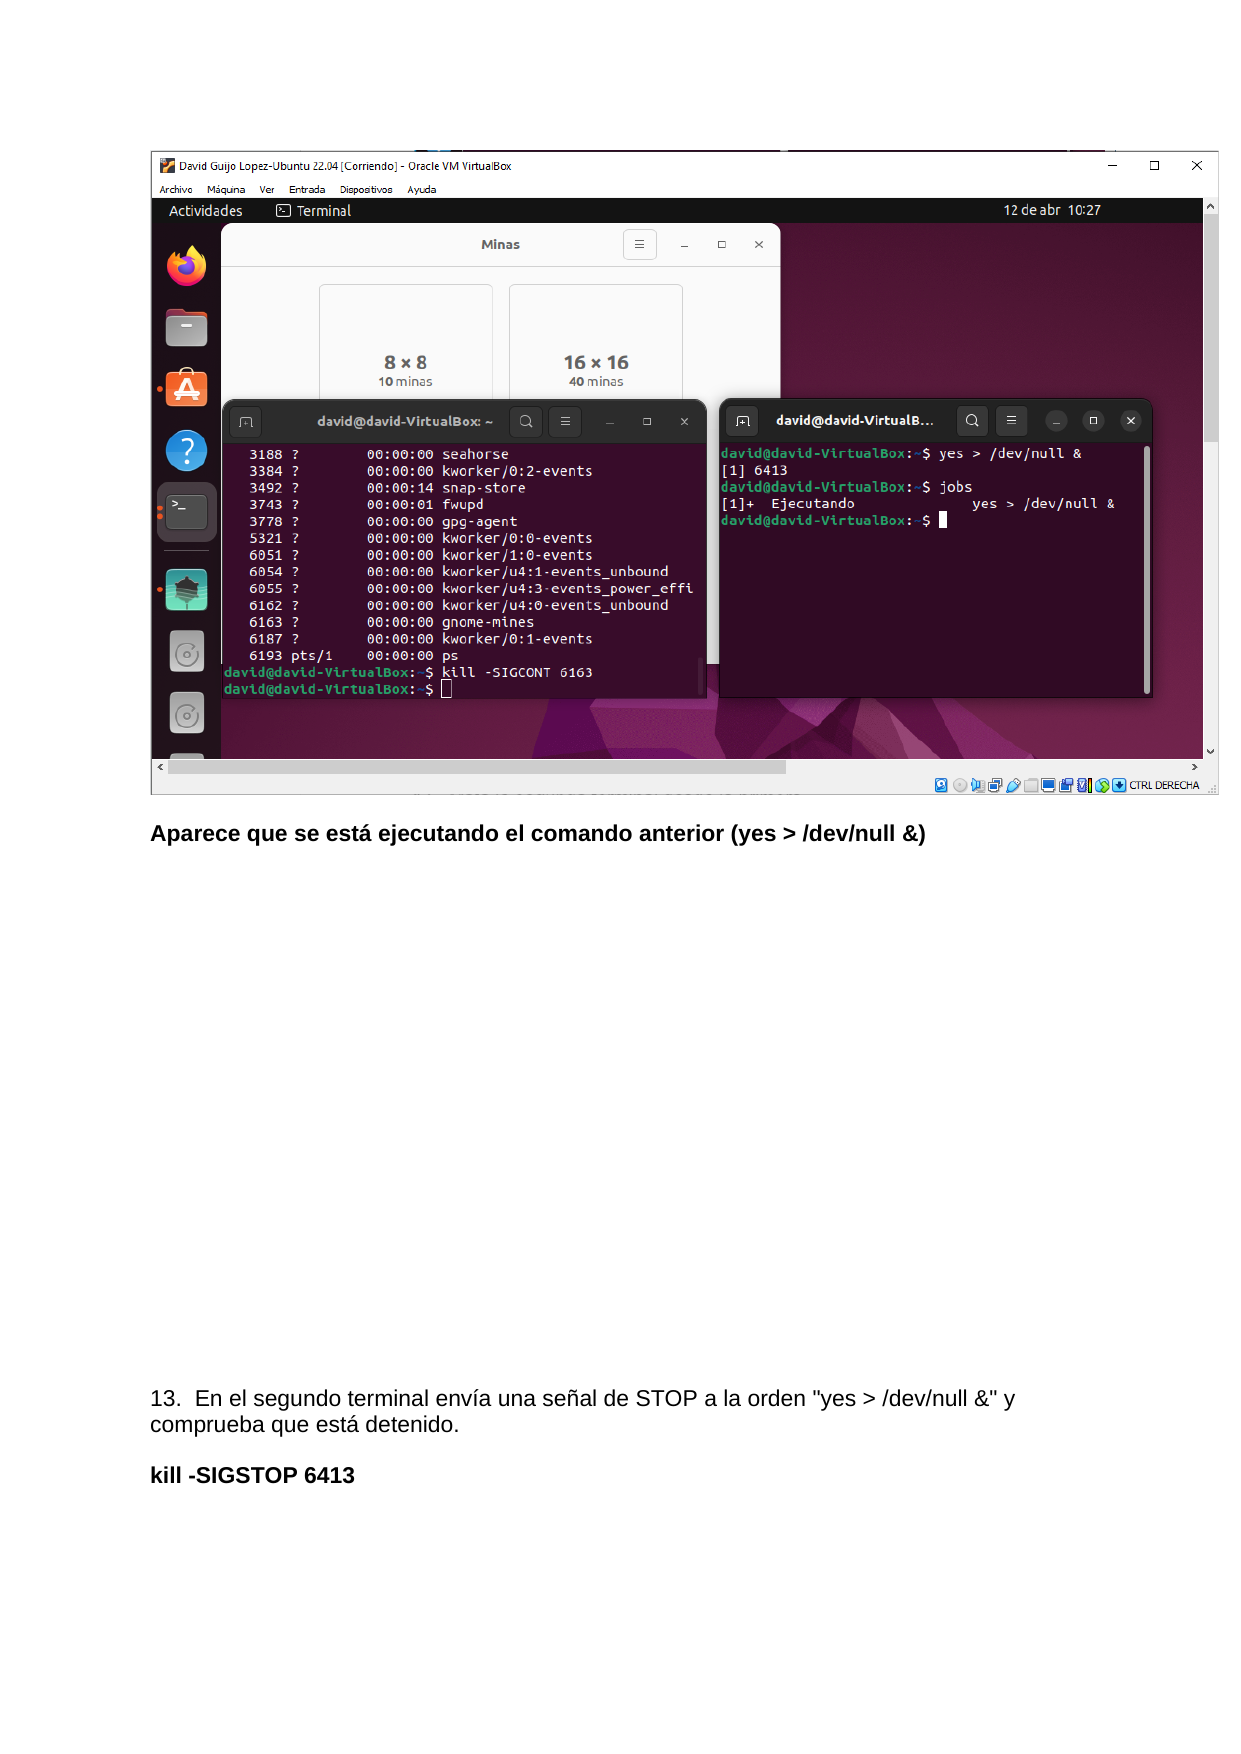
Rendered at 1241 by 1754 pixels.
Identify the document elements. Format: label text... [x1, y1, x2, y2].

text Aparece que se está ejecutando el comando anterior (yes > /dev/null &) [150, 820, 1090, 846]
text 13. En el segundo terminal envía una señal de STOP a la orden "yes > /dev/null &" y comprueba que está detenido. [150, 1385, 1090, 1437]
text kill -SIGSTOP 6413 [150, 1462, 1090, 1489]
picture [150, 150, 1219, 795]
